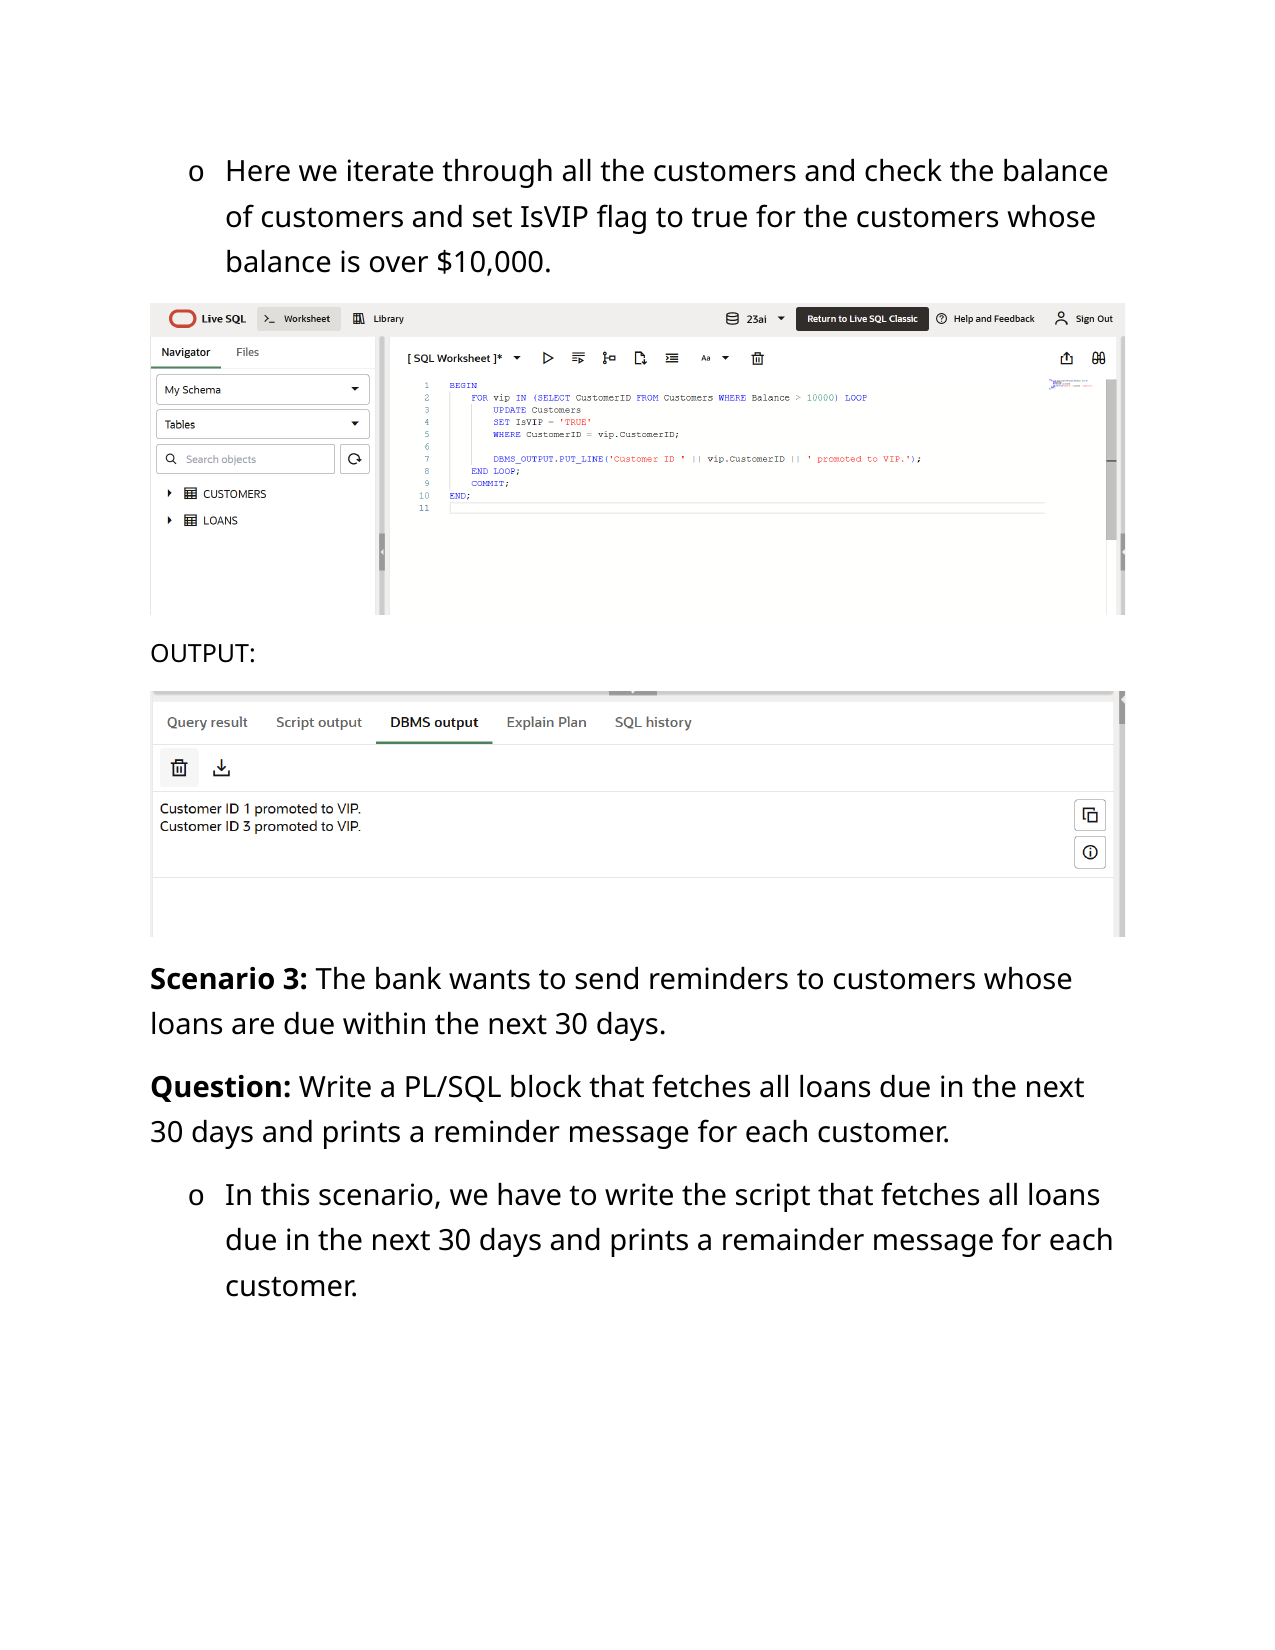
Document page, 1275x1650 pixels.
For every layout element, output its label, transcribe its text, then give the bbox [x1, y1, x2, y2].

text Question: Write a PL/SQL block that fetches all loans due in the next 30 days and prints a reminder message for each customer. [150, 1066, 1125, 1151]
list Here we iterate through all the customers and check the balance of customers and set IsVIP flag to true for the customers whose balance is over $10,000. [187, 150, 1125, 281]
text OUTPUT: [150, 636, 1125, 670]
picture [150, 691, 1125, 937]
text Scenario 3: The bank wants to send reminders to customers whose loans are due within the next 30 days. [150, 958, 1125, 1043]
picture [150, 303, 1125, 615]
list In this scenario, we have to write the script that fetches all loans due in the next 30 days and prints a remainder message for each customer. [187, 1174, 1125, 1305]
